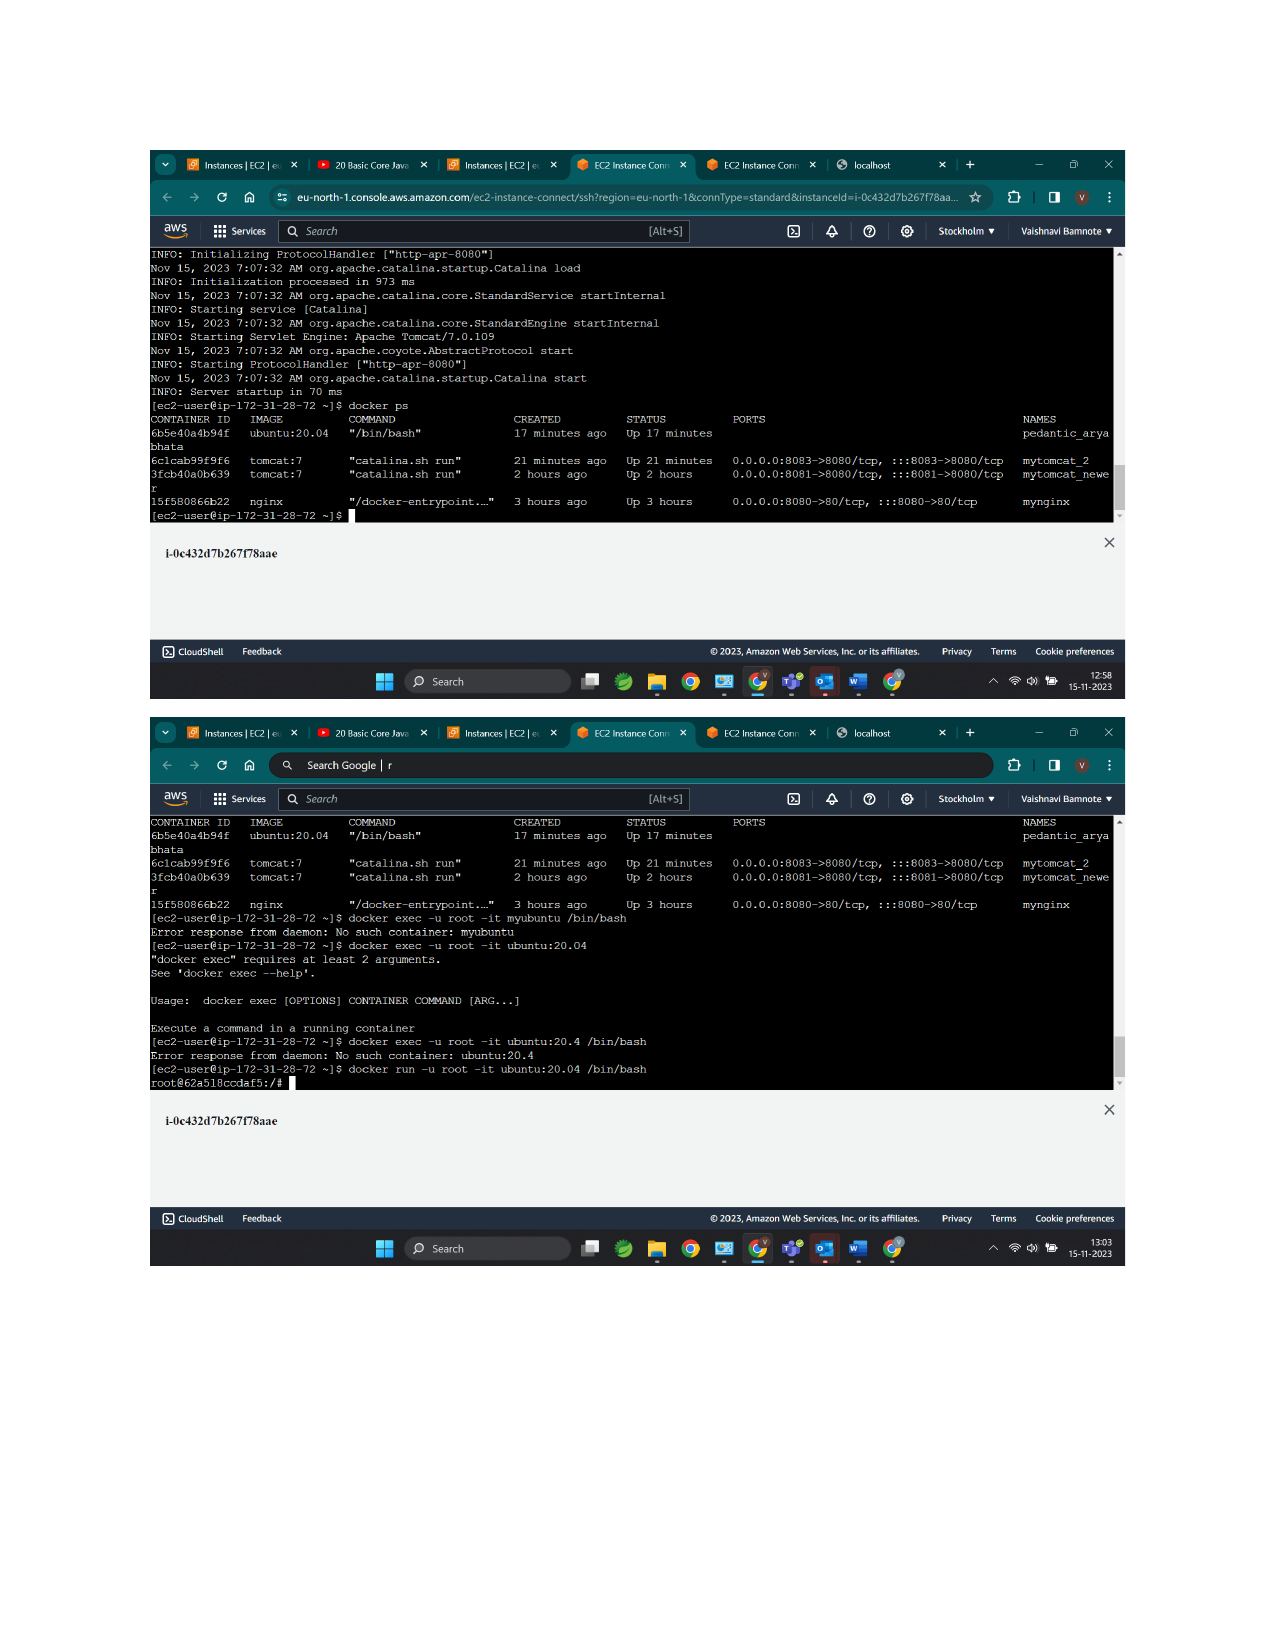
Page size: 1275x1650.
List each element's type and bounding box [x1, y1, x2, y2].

picture [150, 717, 1125, 1266]
picture [150, 150, 1125, 699]
